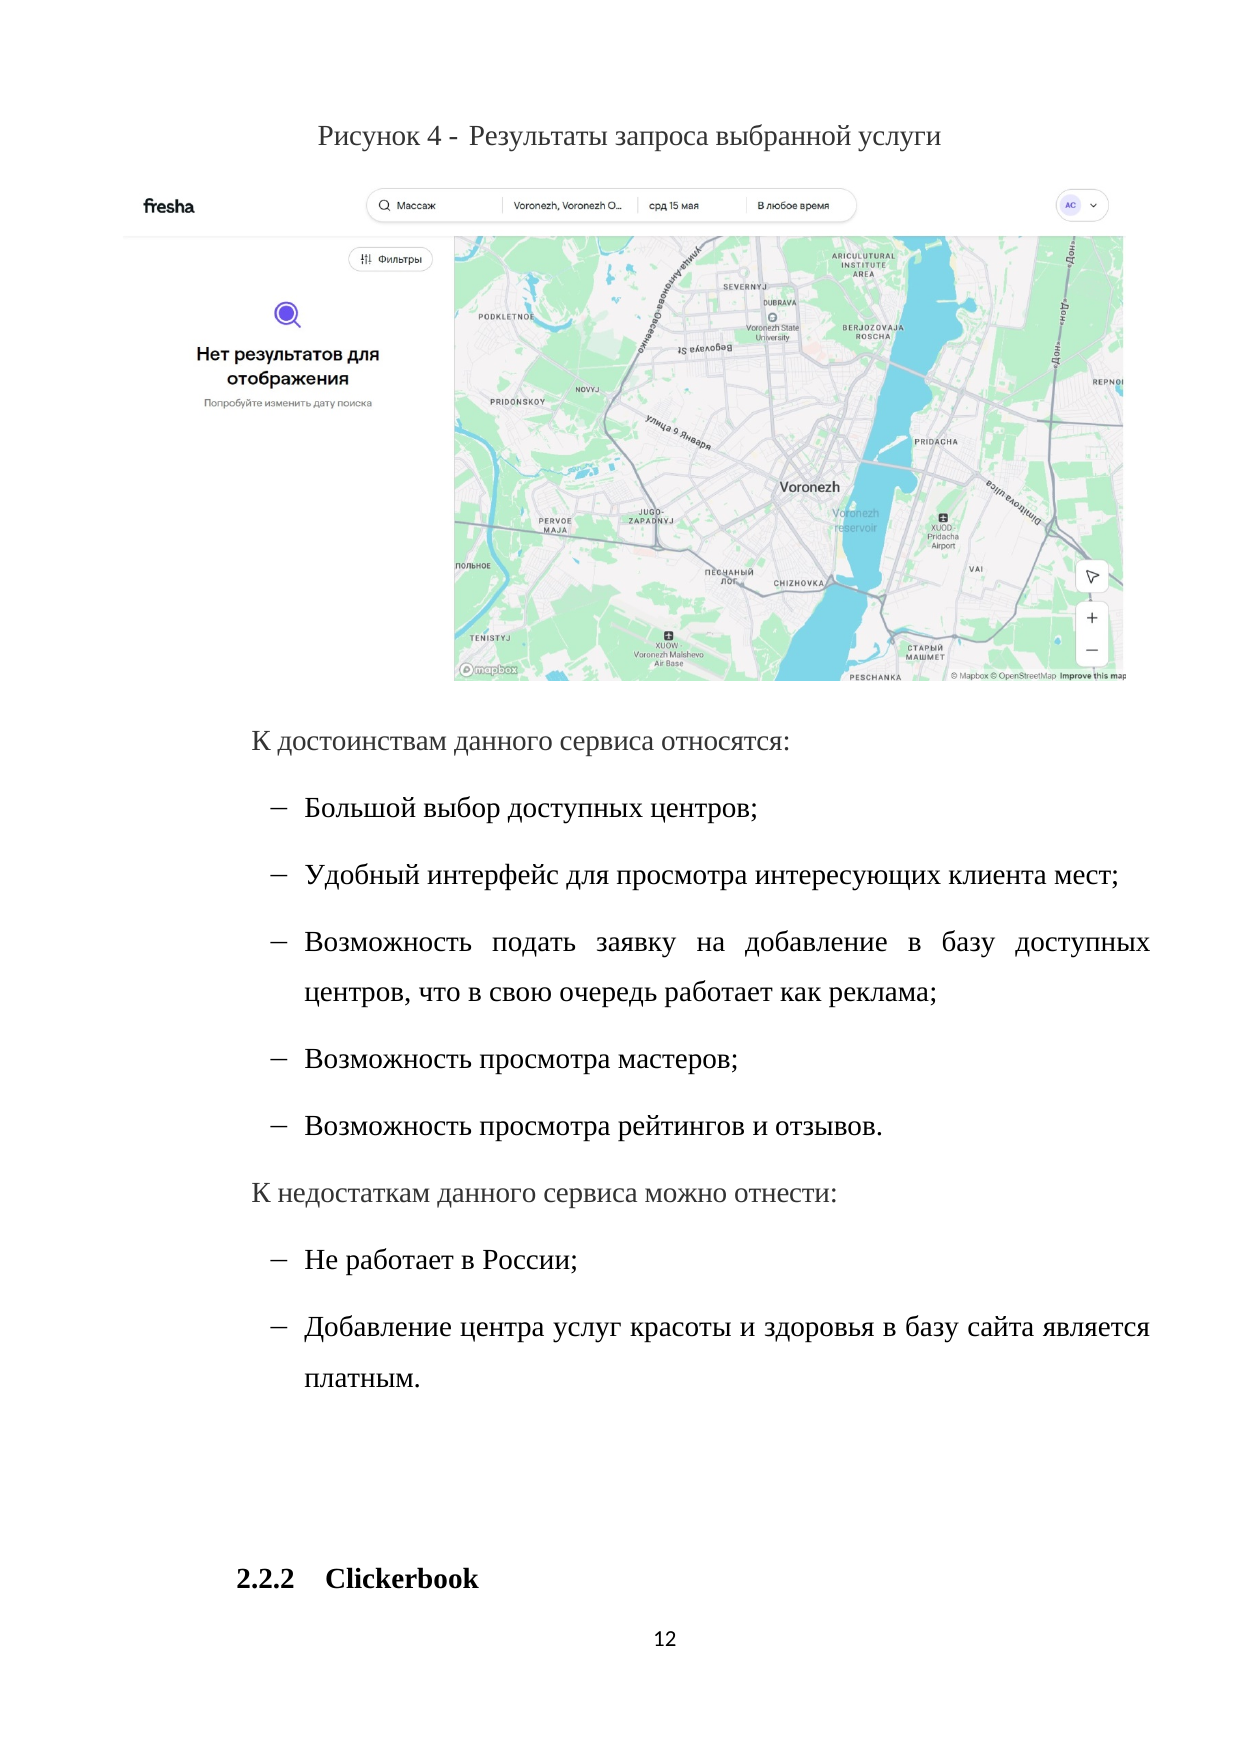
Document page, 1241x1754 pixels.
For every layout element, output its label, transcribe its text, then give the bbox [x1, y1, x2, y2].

text Возможность подать заявку на добавление в базу доступных центров, что в свою очередь работает как реклама; [267, 924, 1152, 1008]
text Добавление центра услуг красоты и здоровья в базу сайта является платным. [267, 1309, 1152, 1393]
text Удобный интерфейс для просмотра интересующих клиента мест; [267, 857, 1152, 890]
picture [122, 175, 1126, 681]
text Большой выбор доступных центров; [267, 790, 1152, 823]
text Возможность просмотра мастеров; [267, 1041, 1152, 1075]
text Не работает в России; [267, 1242, 1152, 1276]
text Результаты запроса выбранной услуги [177, 118, 1152, 152]
text Clickerbook [236, 1561, 1152, 1594]
text Возможность просмотра рейтингов и отзывов. [267, 1108, 1152, 1142]
text К недостаткам данного сервиса можно отнести: [177, 1175, 1152, 1209]
